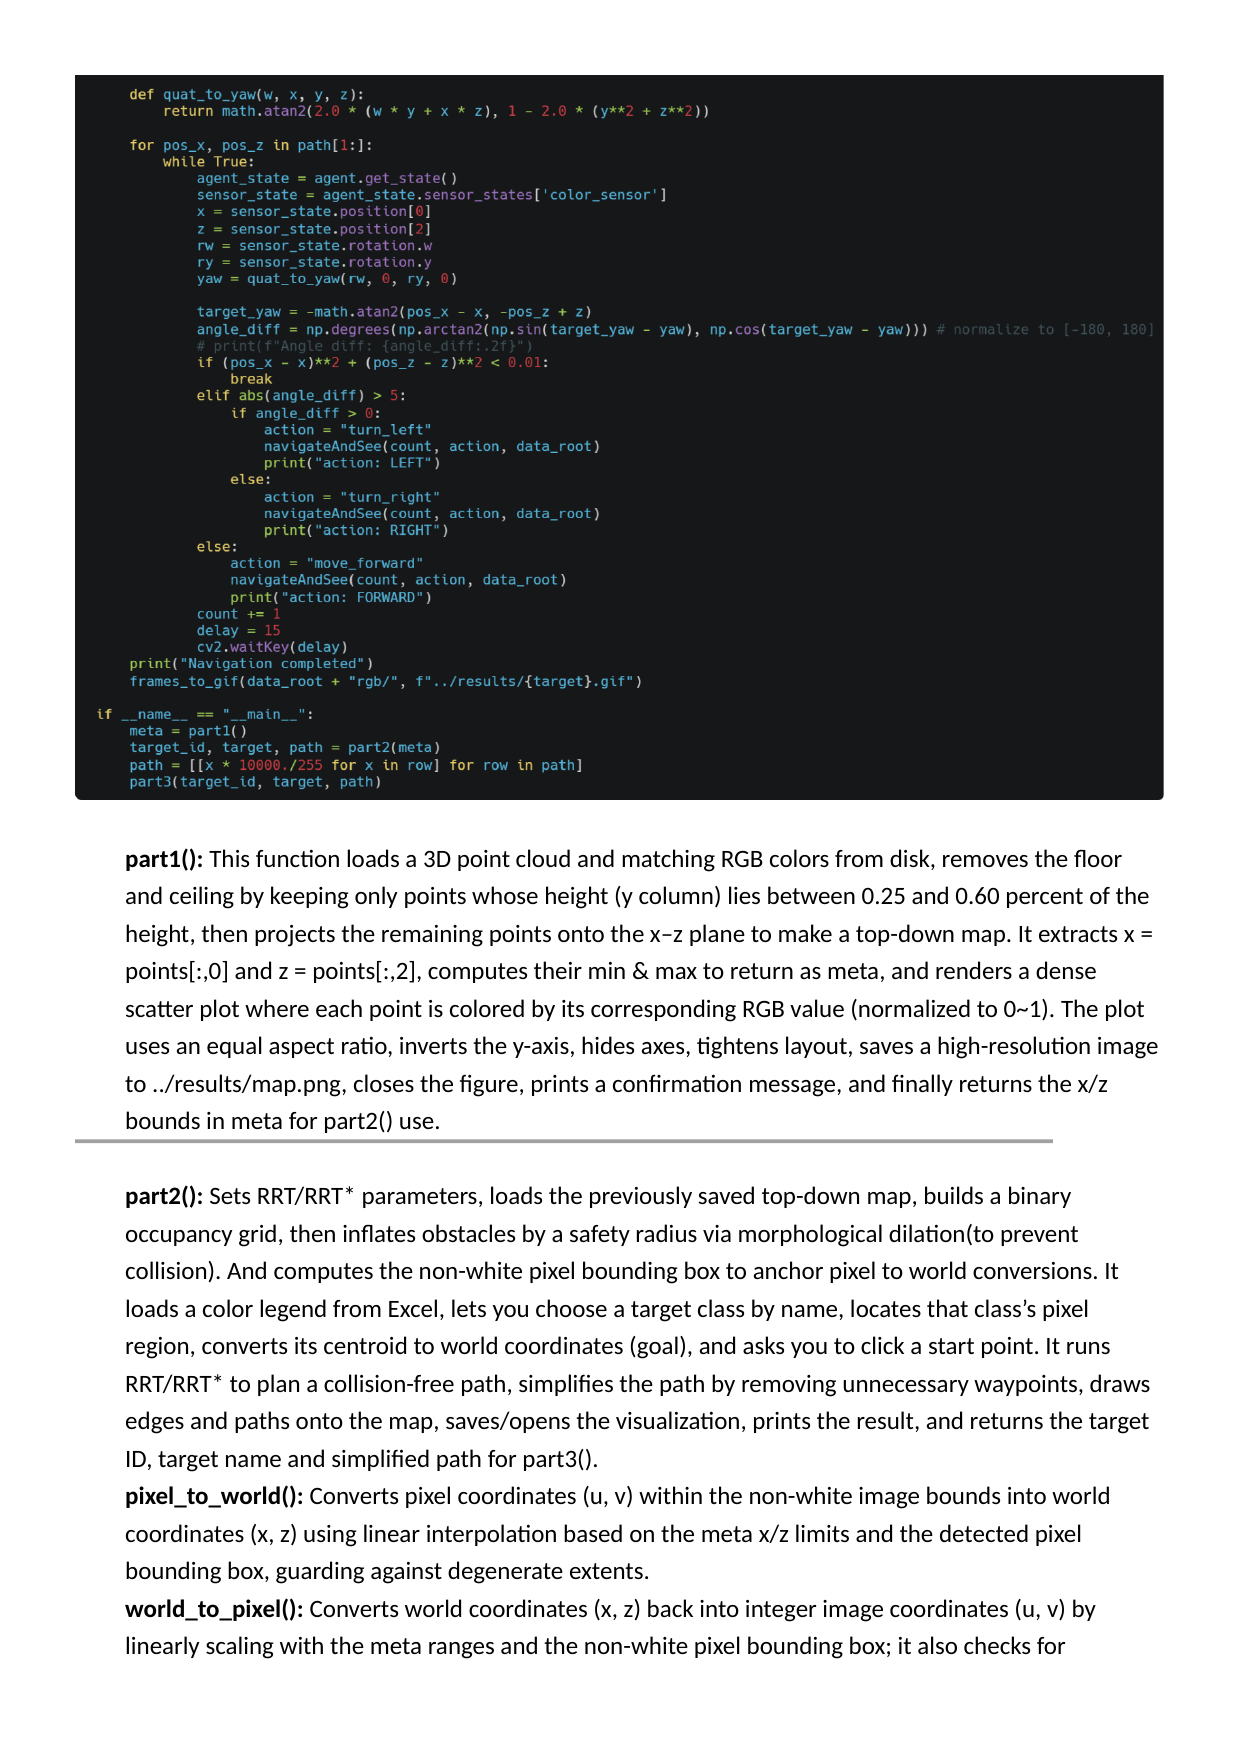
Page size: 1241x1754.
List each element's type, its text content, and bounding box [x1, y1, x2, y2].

text pixel_to_world(): Converts pixel coordinates (u, v) within the non-white image bounds into world coordinates (x, z) using linear interpolation based on the meta x/z limits and the detected pixel bounding box, guarding against degenerate extents. [125, 1477, 1165, 1589]
text part1(): This function loads a 3D point cloud and matching RGB colors from disk, removes the floor and ceiling by keeping only points whose height (y column) lies between 0.25 and 0.60 percent of the height, then projects the remaining points onto the x–z plane to make a top-down map. It extracts x = points[:,0] and z = points[:,2], computes their min & max to return as meta, and renders a dense scatter plot where each point is colored by its corresponding RGB value (normalized to 0~1). The plot uses an equal aspect ratio, inverts the y-axis, hides axes, tightens layout, saves a high-resolution image to ../results/map.png, closes the figure, prints a confirmation message, and finally returns the x/z bounds in meta for part2() use. [125, 839, 1165, 1139]
text part2(): Sets RRT/RRT* parameters, loads the previously saved top-down map, builds a binary occupancy grid, then inflates obstacles by a safety radius via morphological dilation(to prevent collision). And computes the non-white pixel bounding box to anchor pixel to world conversions. It loads a color legend from Excel, lets you choose a target class by name, locates that class’s pixel region, converts its centroid to world coordinates (goal), and asks you to click a start point. It runs RRT/RRT* to plan a collision-free path, simplifies the path by removing unnecessary waypoints, draws edges and paths onto the map, saves/opens the visualization, prints the result, and returns the target ID, target name and simplified path for part3(). [125, 1177, 1165, 1477]
picture [75, 75, 1164, 800]
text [125, 1589, 1165, 1664]
